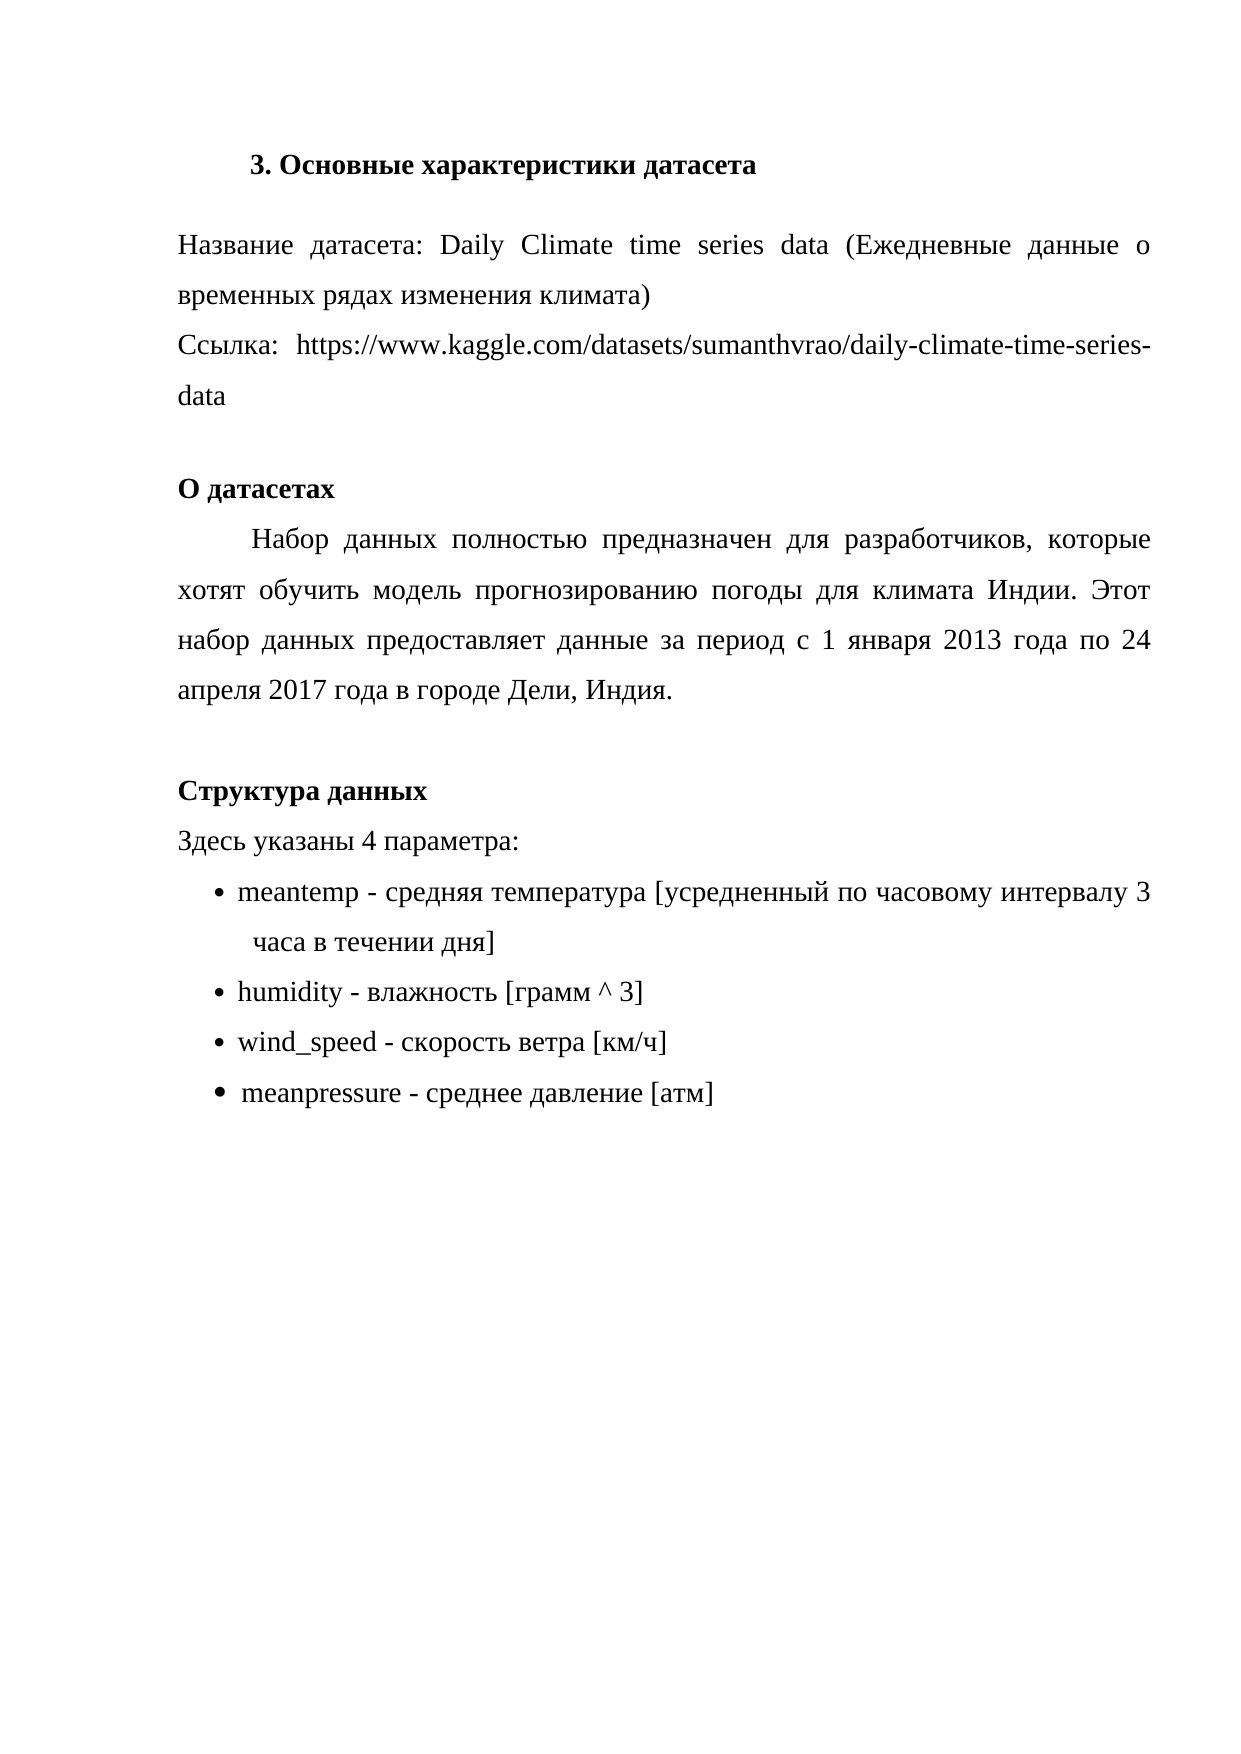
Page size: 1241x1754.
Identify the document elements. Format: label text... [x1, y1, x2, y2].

list meanpressure - среднее давление [атм] [215, 1075, 1152, 1108]
text Ссылка: https://www.kaggle.com/datasets/sumanthvrao/daily-climate-time-series-data [177, 327, 1152, 411]
text Набор данных полностью предназначен для разработчиков, которые хотят обучить модель прогнозированию погоды для климата Индии. Этот набор данных предоставляет данные за период с 1 января 2013 года по 24 апреля 2017 года в городе Дели, Индия. [177, 521, 1152, 706]
text Название датасета: Daily Climate time series data (Ежедневные данные о временных рядах изменения климата) [177, 227, 1152, 311]
list humidity - влажность [грамм ^ 3] [215, 974, 1152, 1008]
list wind_speed - скорость ветра [км/ч] [215, 1024, 1152, 1058]
text О датасетах [177, 471, 1152, 505]
subtitle Основные характеристики датасета [250, 147, 1152, 181]
text Структура данных [177, 773, 1152, 807]
text Здесь указаны 4 параметра: [177, 823, 1152, 857]
list meantemp - средняя температура [усредненный по часовому интервалу 3 часа в течении дня] [215, 874, 1152, 957]
